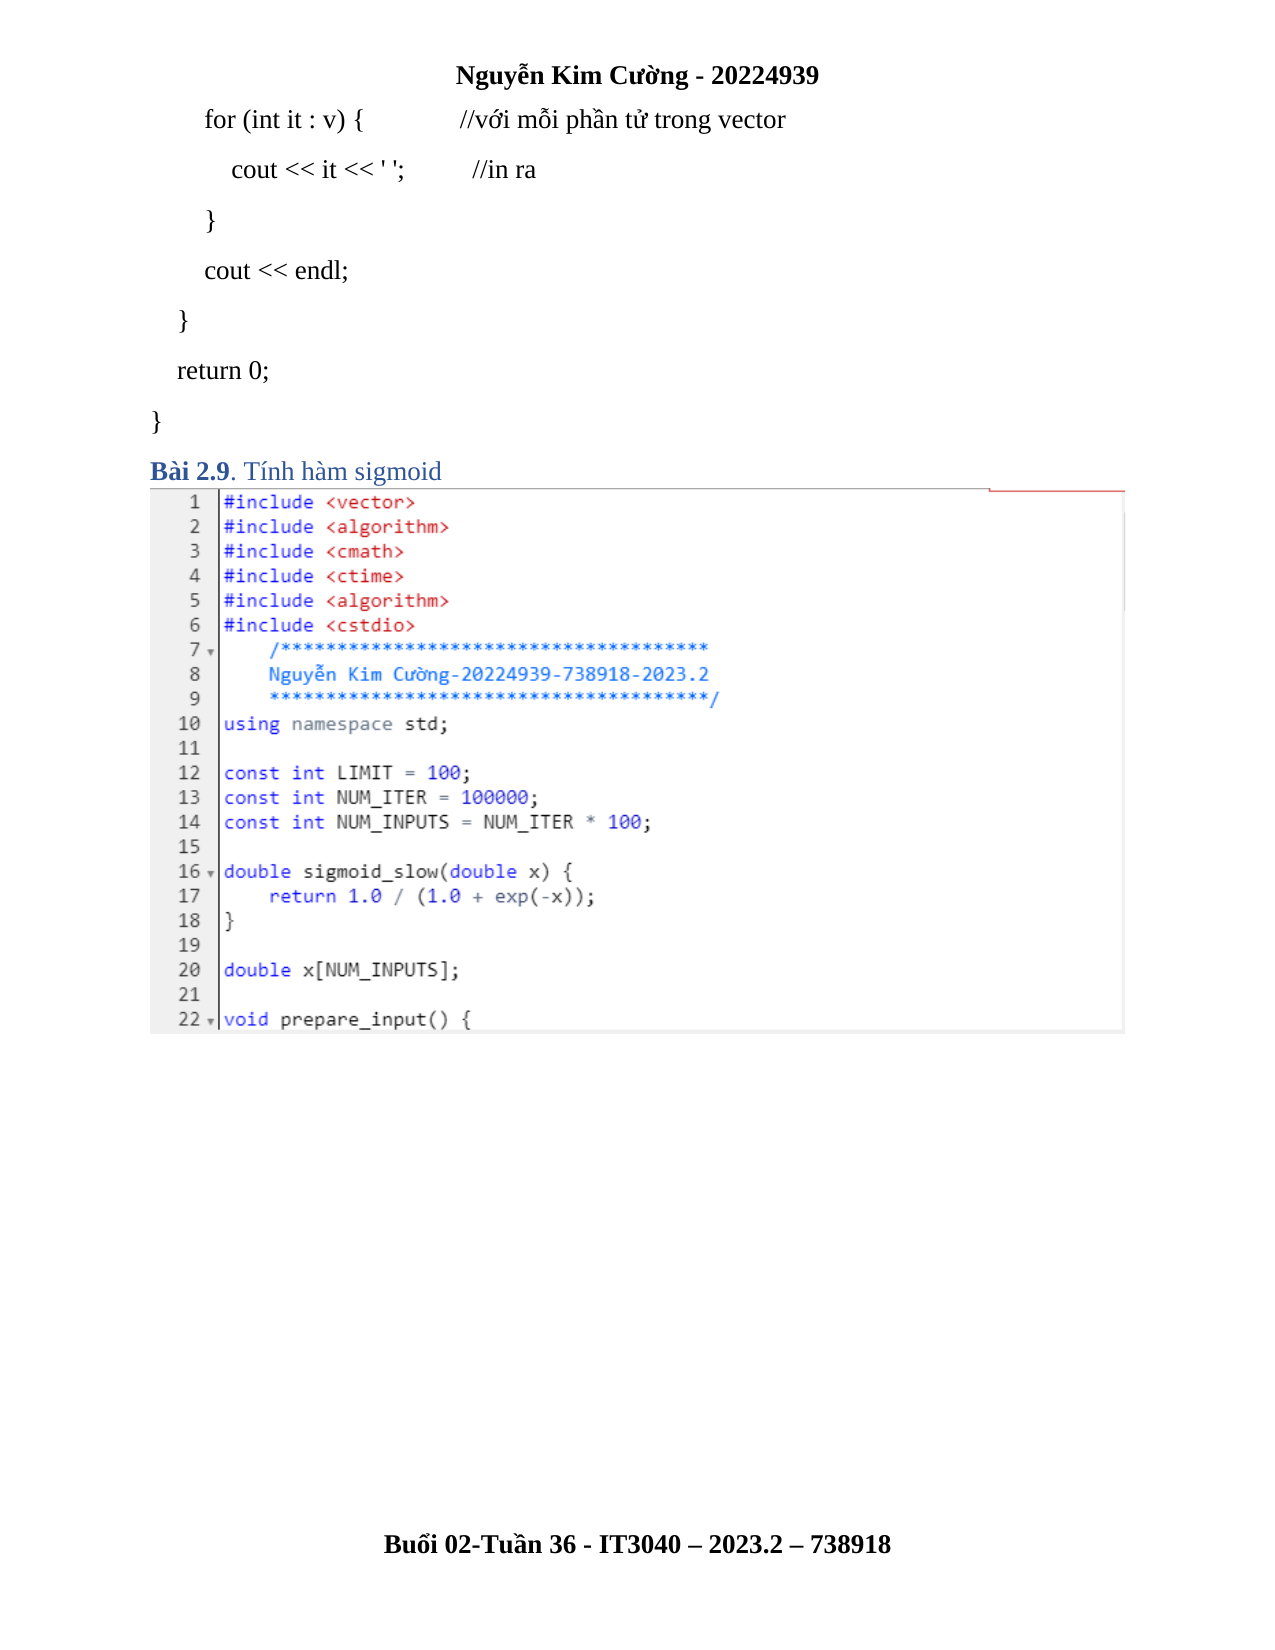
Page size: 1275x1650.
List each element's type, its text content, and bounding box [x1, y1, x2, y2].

text return 0; [150, 354, 1125, 386]
text for (int it : v) { //với mỗi phần tử trong vector [150, 103, 1125, 134]
text cout << it << ' '; //in ra [150, 154, 1125, 185]
text cout << endl; [150, 254, 1125, 285]
subtitle Bài 2.9. Tính hàm sigmoid [150, 455, 1125, 486]
text } [150, 204, 1125, 235]
picture [150, 488, 1125, 1034]
text } [150, 304, 1125, 335]
text } [150, 405, 1125, 436]
